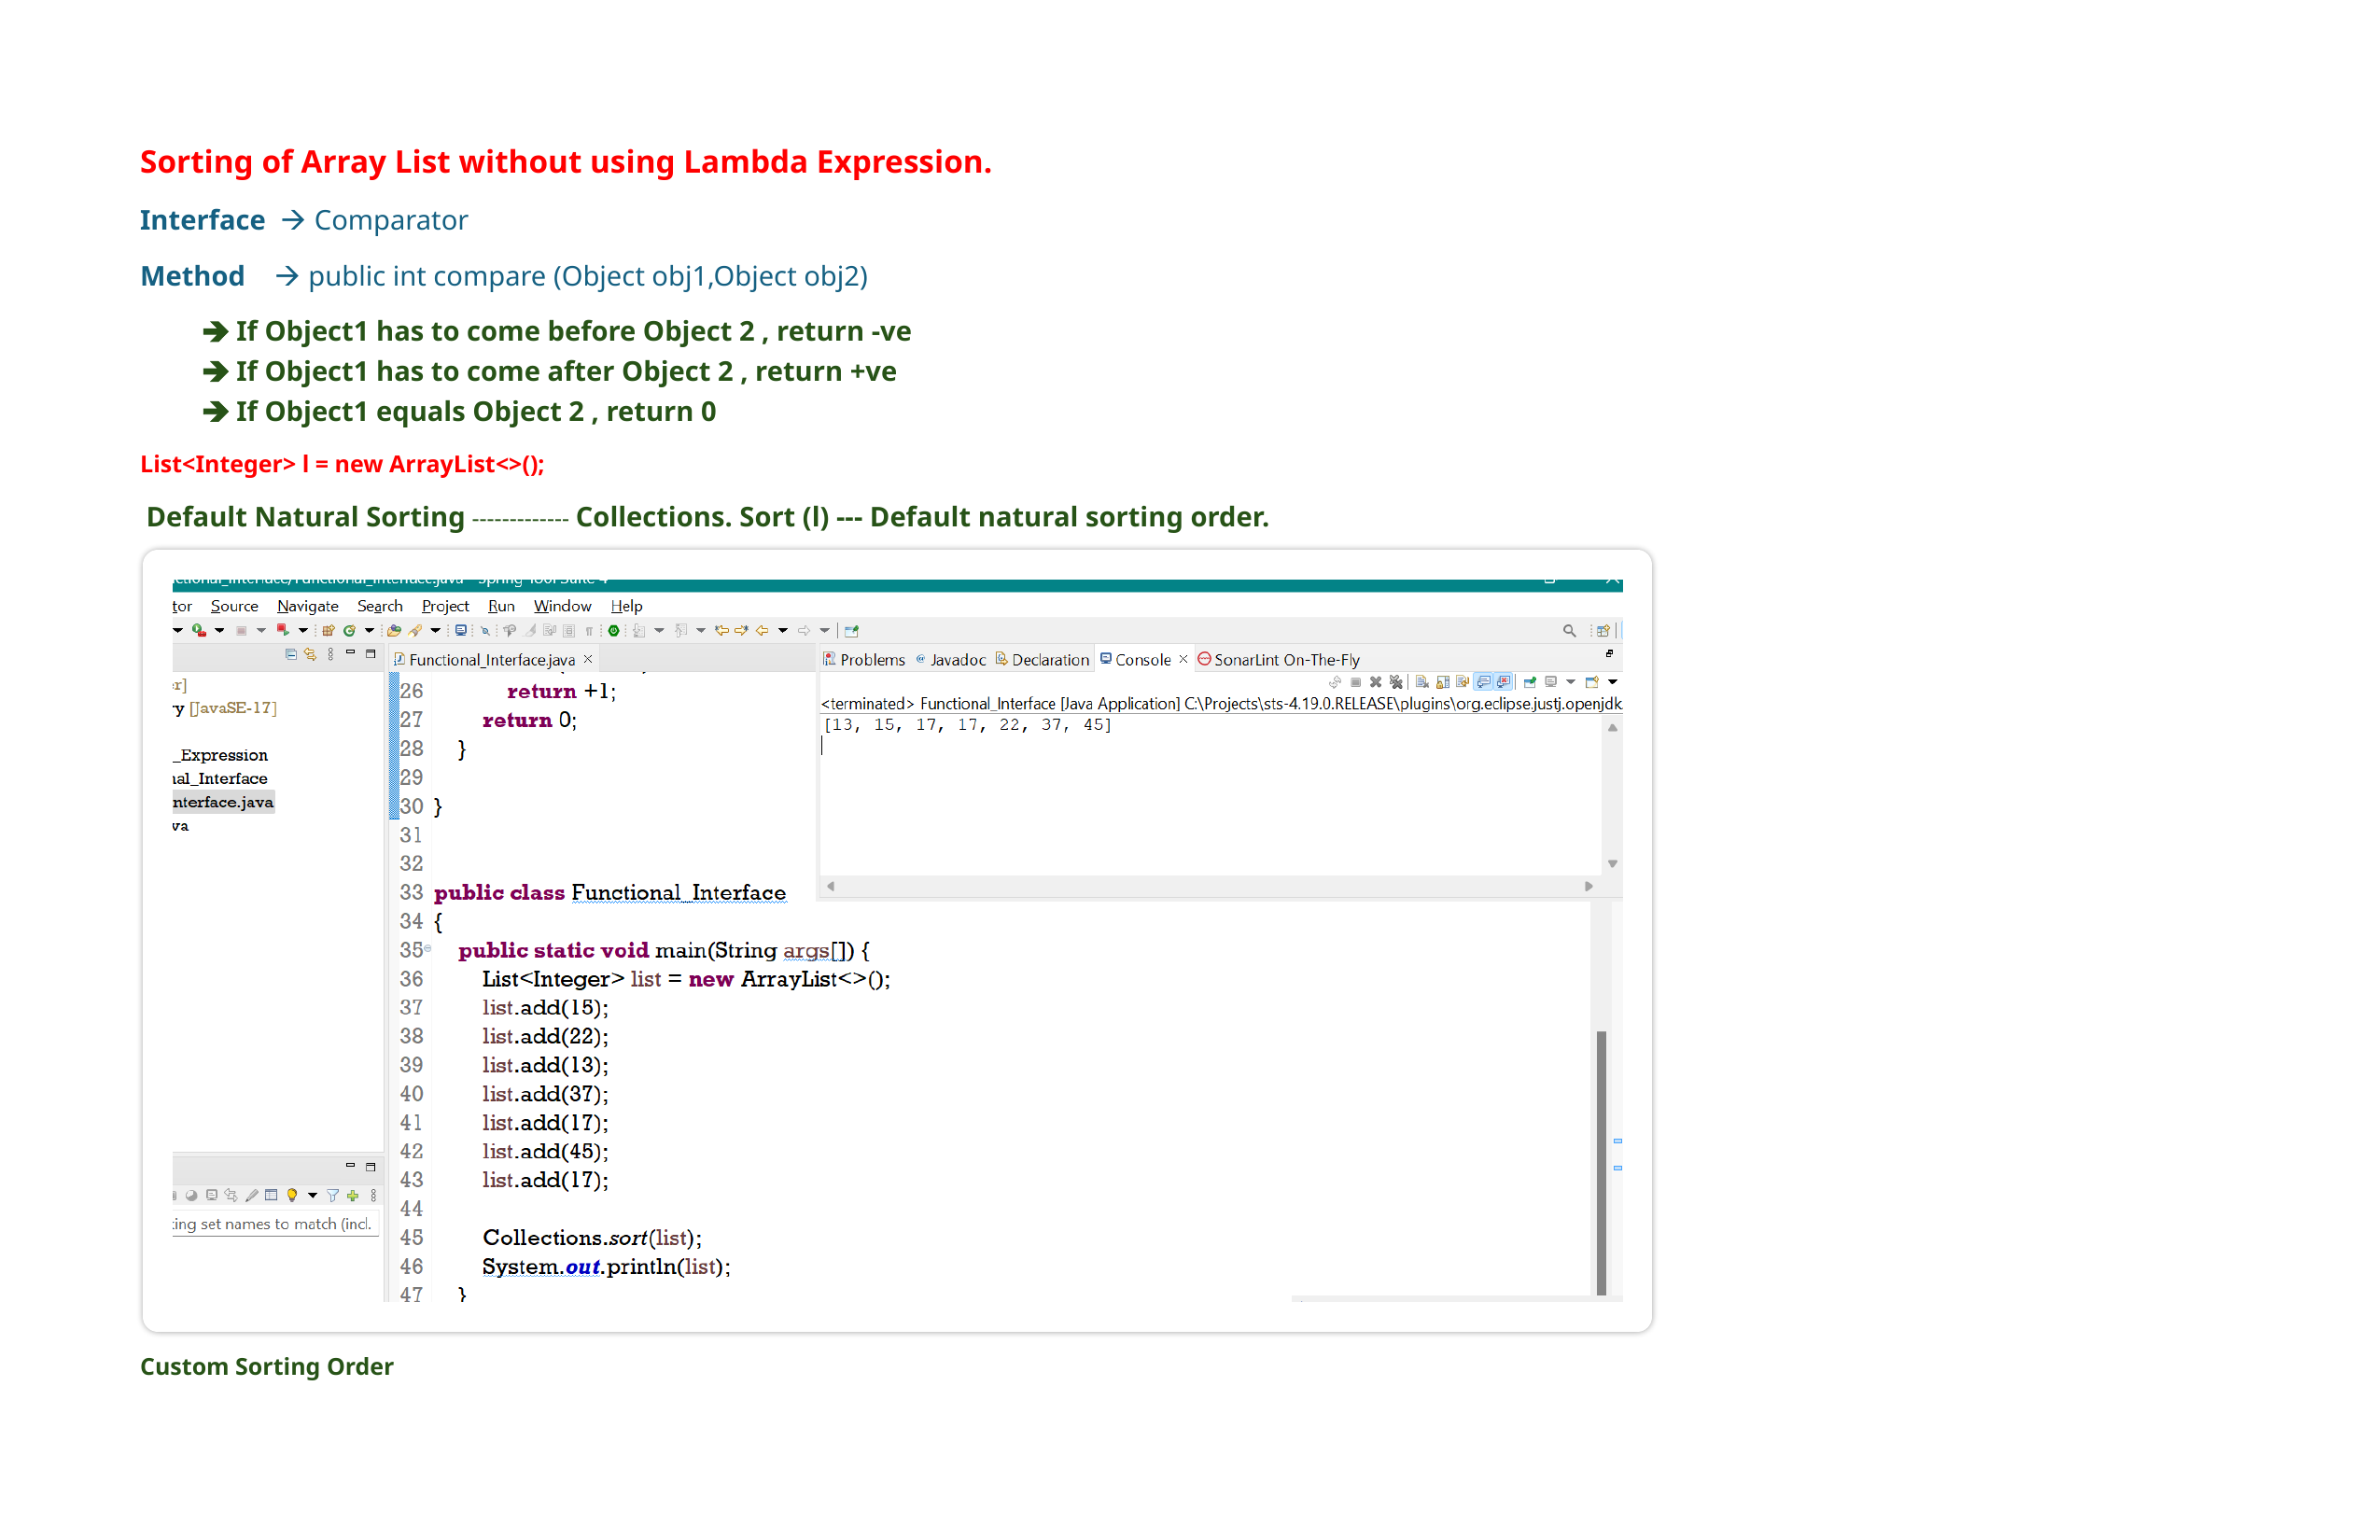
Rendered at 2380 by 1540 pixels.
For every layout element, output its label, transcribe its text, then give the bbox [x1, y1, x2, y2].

picture [173, 580, 1623, 1302]
text Method public int compare (Object obj1,Object obj2) [140, 257, 2240, 294]
text List<Integer> l = new ArrayList<>(); [140, 448, 2240, 480]
text Sorting of Array List without using Lambda Expression. [140, 140, 2240, 182]
list If Object1 equals Object 2 , return 0 [202, 392, 2240, 429]
text Default Natural Sorting ------------- Collections. Sort (l) --- Default natural sorting order. [140, 497, 2240, 535]
text Custom Sorting Order [140, 1350, 2240, 1382]
text Interface Comparator [140, 202, 2240, 238]
list If Object1 has to come before Object 2 , return -ve [202, 312, 2240, 349]
list If Object1 has to come after Object 2 , return +ve [202, 352, 2240, 389]
